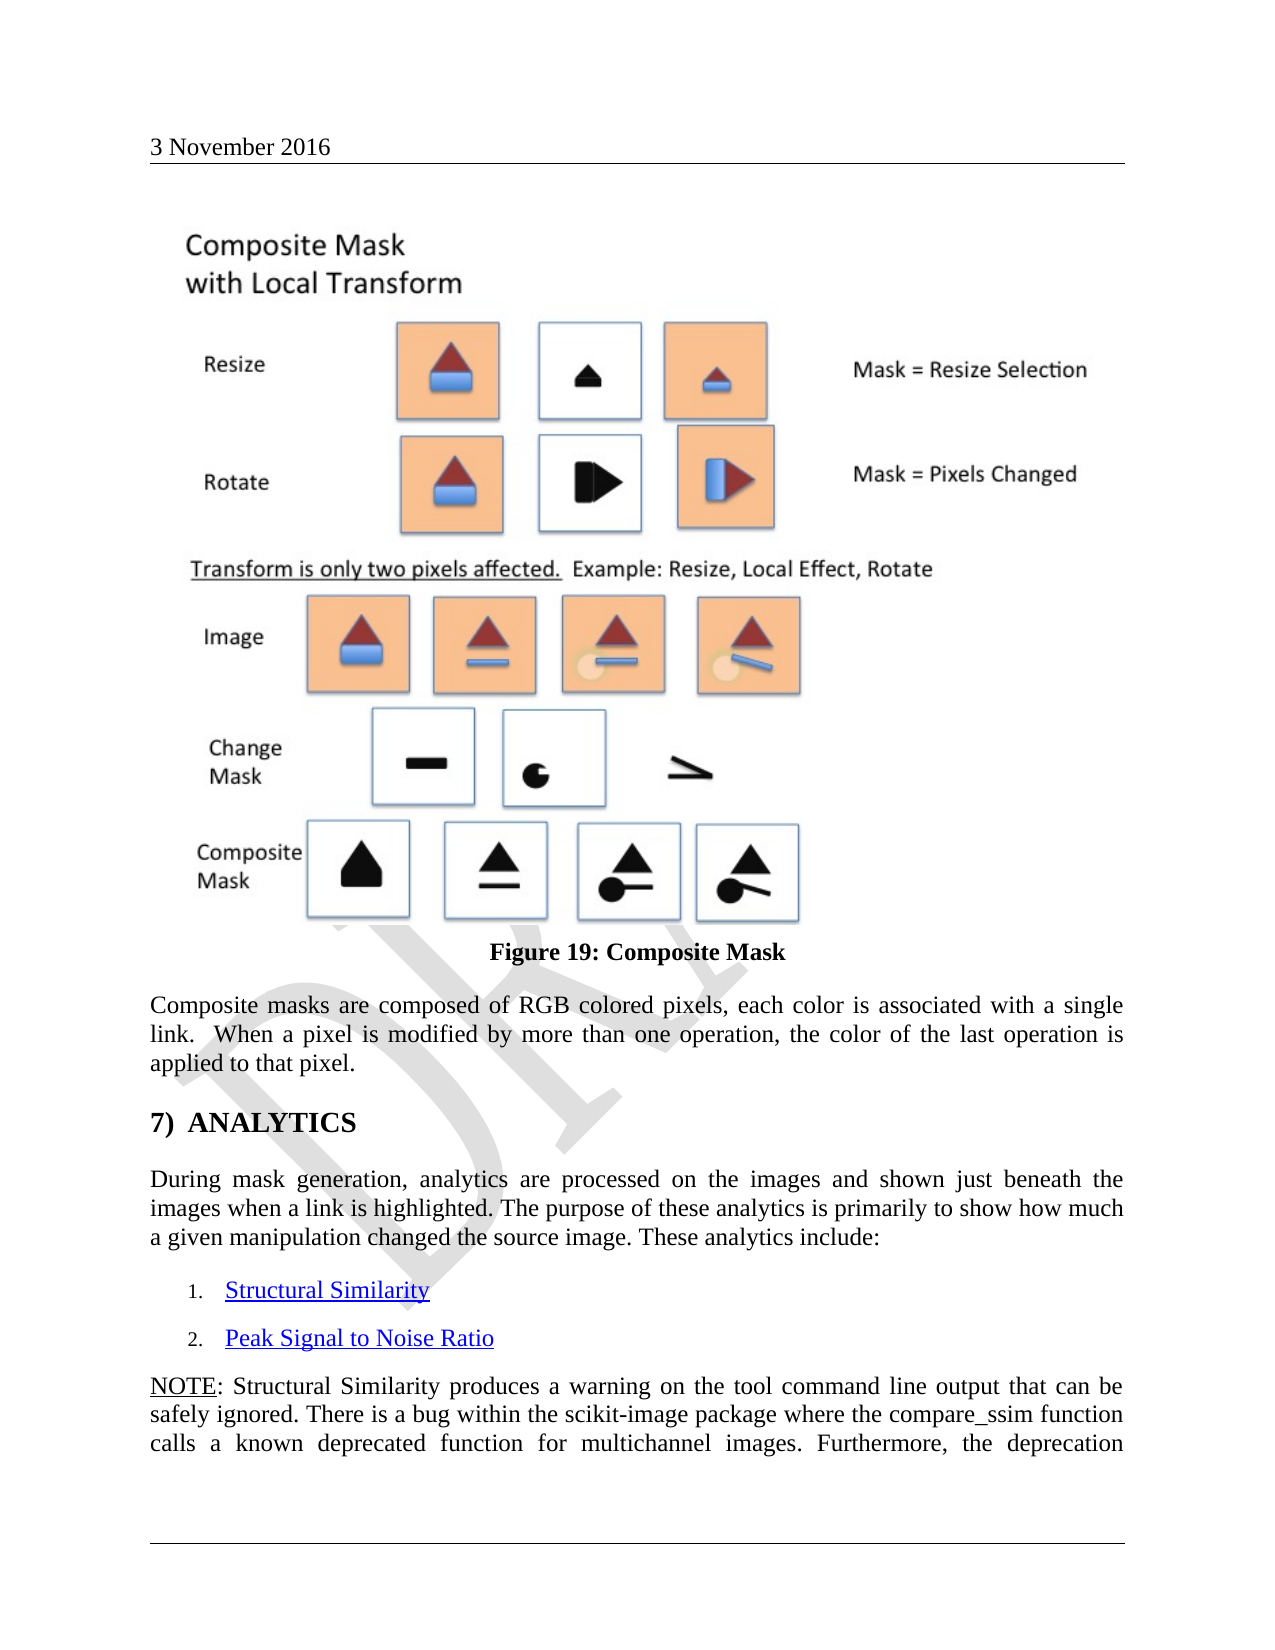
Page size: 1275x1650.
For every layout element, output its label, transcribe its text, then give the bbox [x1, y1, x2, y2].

list Structural Similarity [187, 1275, 1125, 1304]
text During mask generation, analytics are processed on the images and shown just beneath the images when a link is highlighted. The purpose of these analytics is primarily to show how much a given manipulation changed the source image. These analytics include: [150, 1164, 1125, 1250]
text Composite masks are composed of RGB colored pixels, each color is associated with a single link. When a pixel is modified by more than one operation, the color of the last operation is applied to that pixel. [150, 991, 1125, 1077]
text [150, 1371, 1125, 1457]
list Peak Signal to Noise Ratio [187, 1323, 1125, 1352]
picture [150, 193, 1125, 925]
subtitle Analytics [150, 1106, 1125, 1139]
